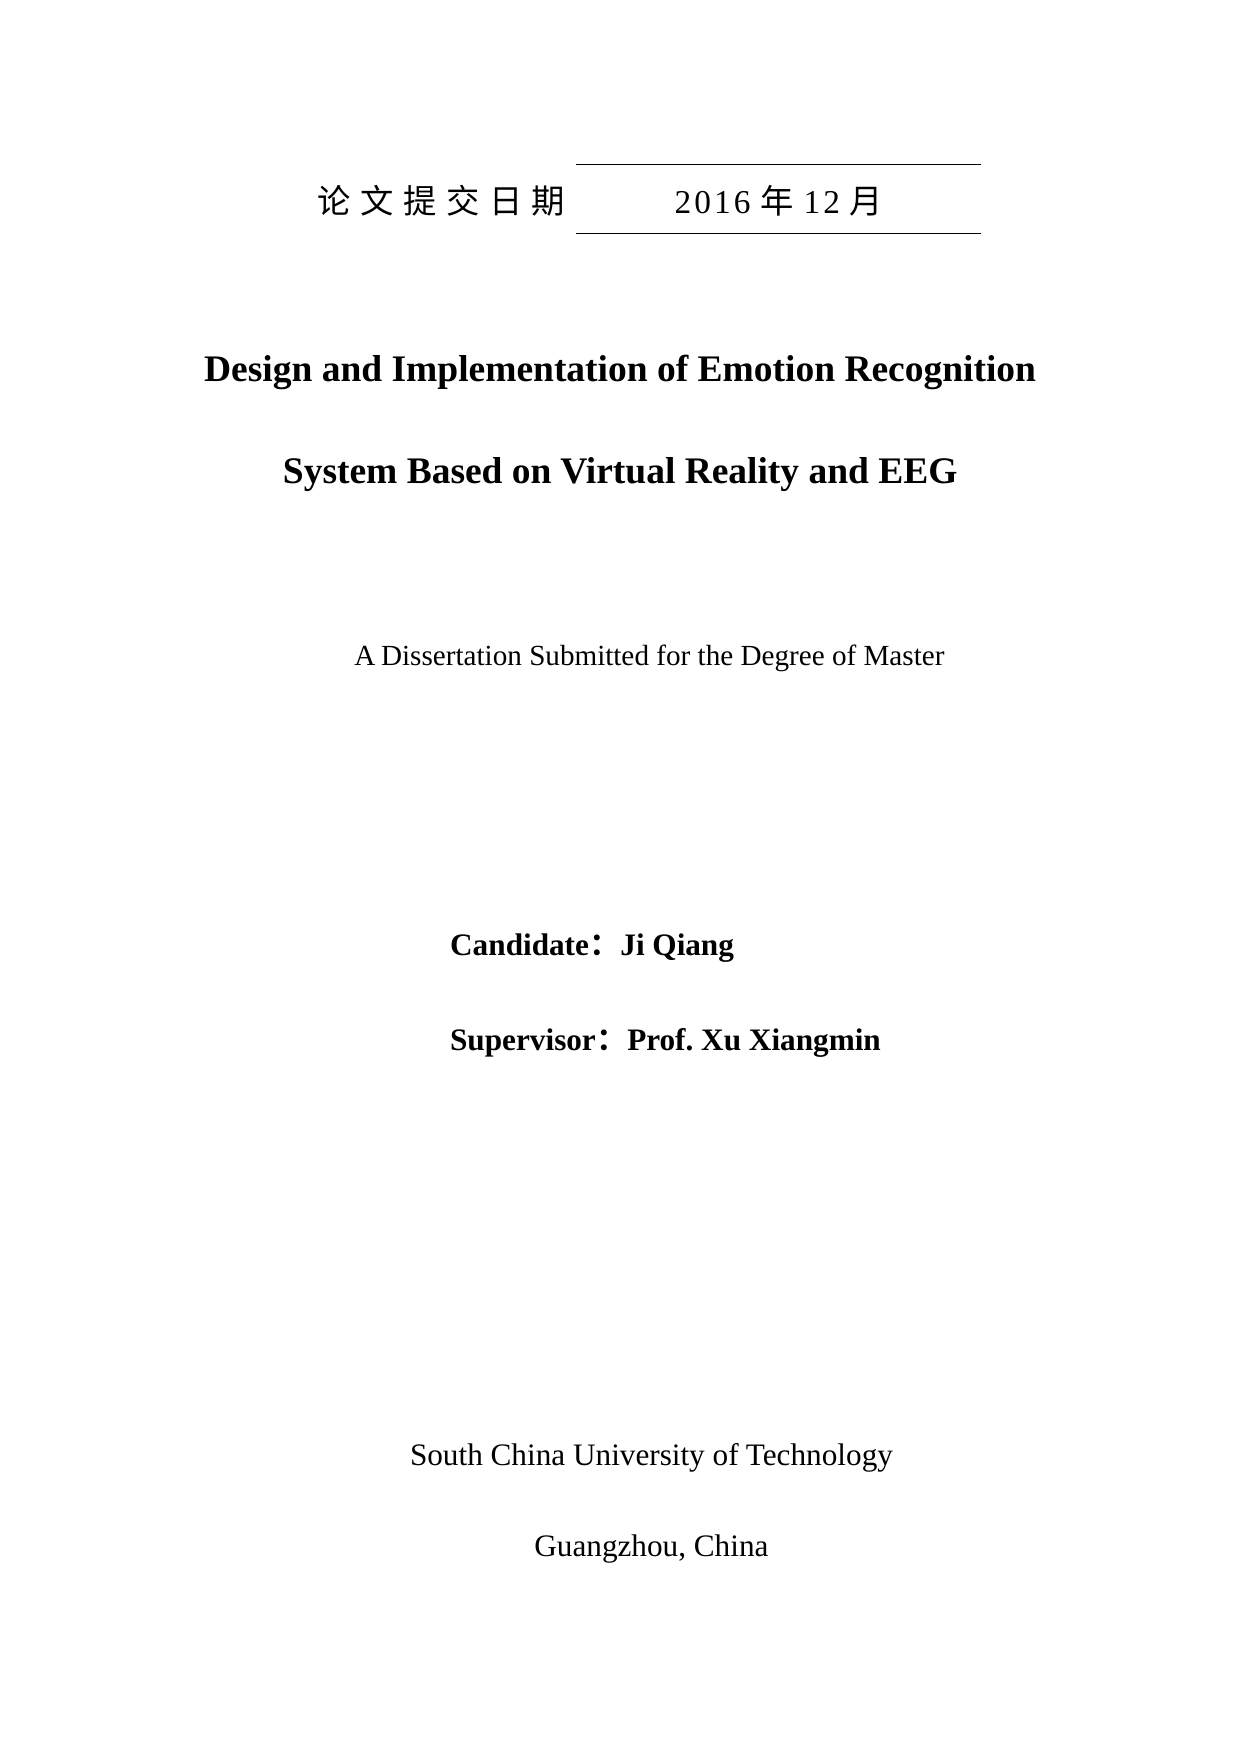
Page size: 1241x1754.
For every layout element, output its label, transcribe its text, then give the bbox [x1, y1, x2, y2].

text A Dissertation Submitted for the Degree of Master [187, 637, 1053, 671]
table_cell 论文提交日期 [306, 164, 576, 233]
text of Technology [187, 1420, 1053, 1488]
text Supervisor：Prof. Xu Xiangmin [387, 1003, 1053, 1071]
table_cell 2016年12月 [576, 165, 981, 233]
text Design and Implementation of Emotion Recognition System Based on Virtual Reality and EEG [187, 334, 1053, 503]
text Candidate：Ji Qiang [387, 907, 1053, 975]
